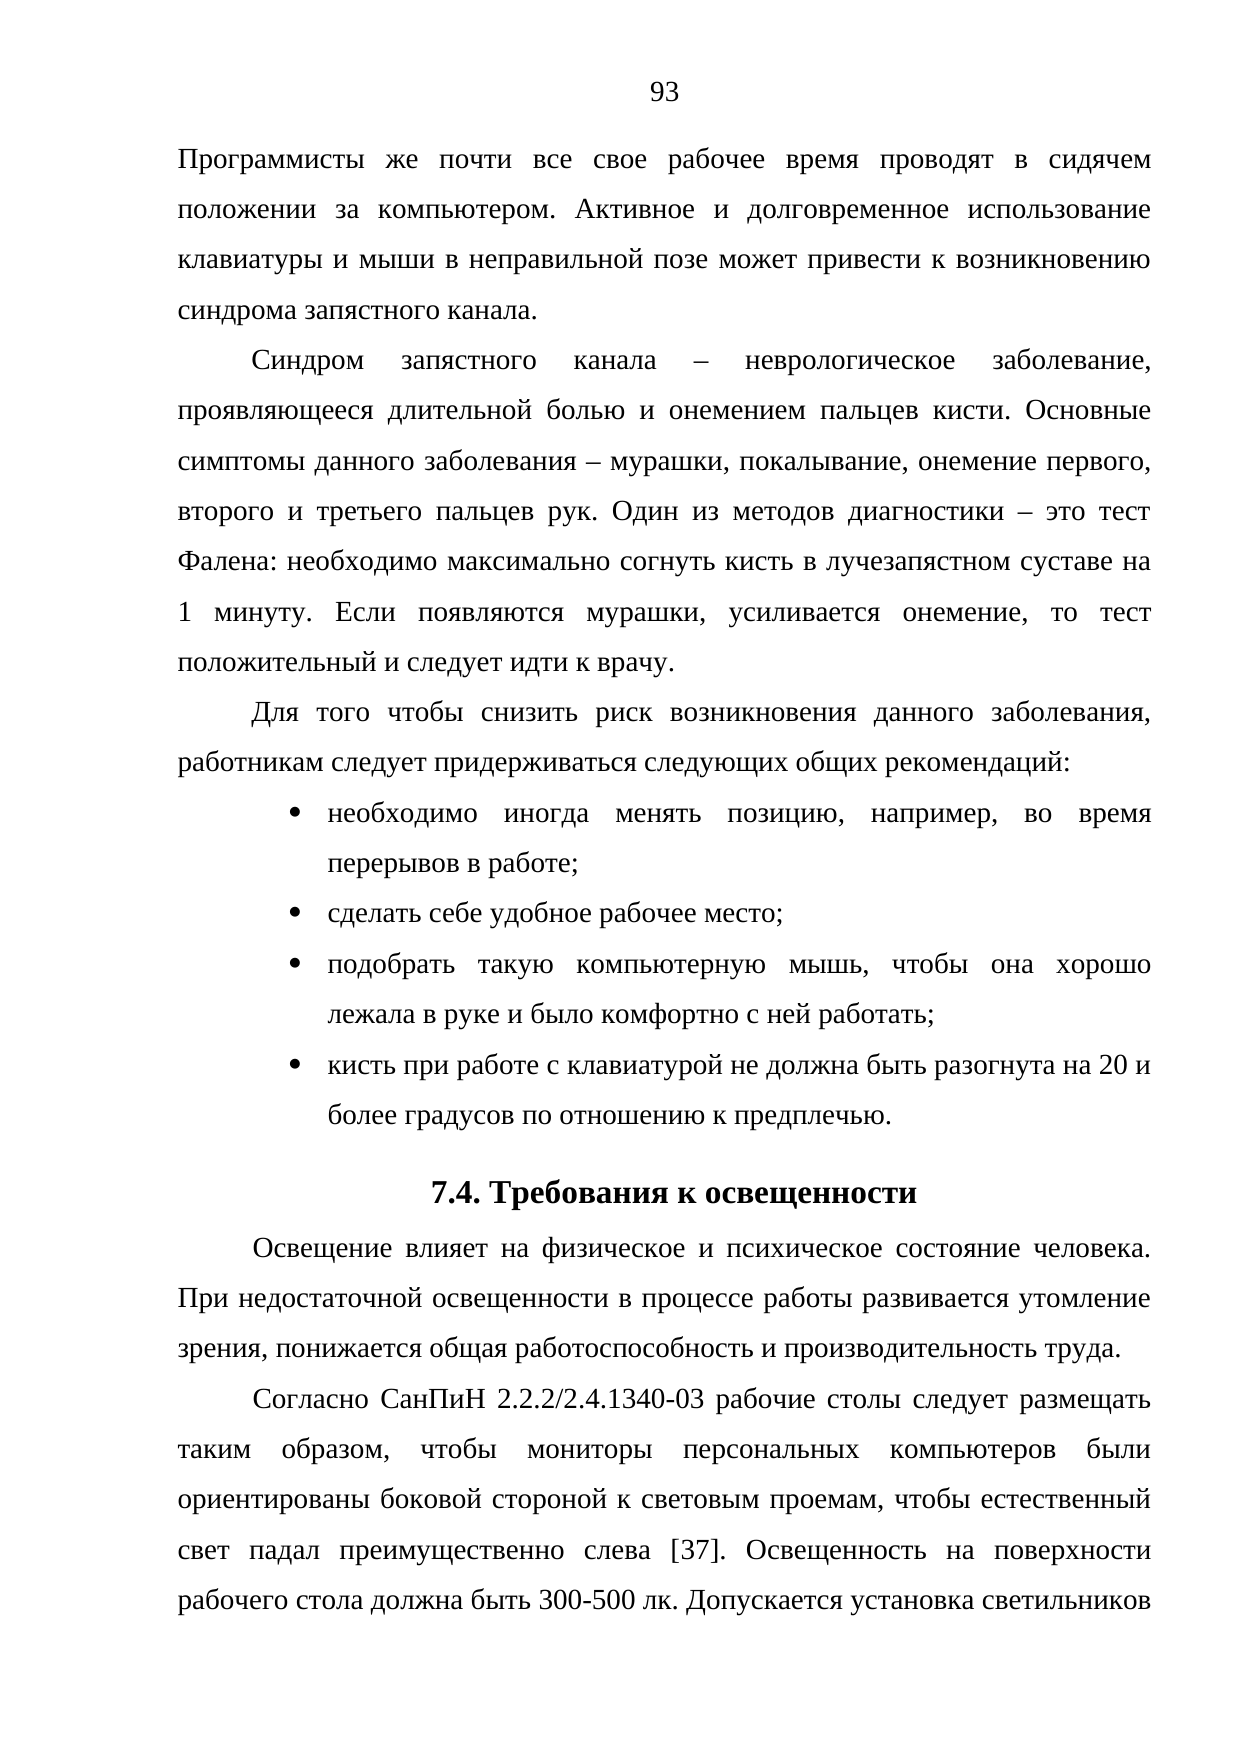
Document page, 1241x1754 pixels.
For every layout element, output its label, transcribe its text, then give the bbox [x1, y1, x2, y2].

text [177, 141, 1152, 325]
list сделать себе удобное рабочее место; [290, 896, 1152, 929]
text Освещение влияет на физическое и психическое состояние человека. При недостаточной освещенности в процессе работы развивается утомление зрения, понижается общая работоспособность и производительность труда. [177, 1230, 1152, 1280]
list кисть при работе с клавиатурой не должна быть разогнута на 20 и более градусов по отношению к предплечью. [290, 1047, 1152, 1131]
list подобрать такую компьютерную мышь, чтобы она хорошо лежала в руке и было комфортно с ней работать; [290, 946, 1152, 1030]
text Освещение влияет на физическое и психическое состояние человека. При недостаточной освещенности в процессе работы развивается утомление зрения, понижается общая работоспособность и производительность труда. [177, 1314, 1152, 1364]
list необходимо иногда менять позицию, например, во время перерывов в работе; [290, 795, 1152, 879]
text Синдром запястного канала – неврологическое заболевание, проявляющееся длительной болью и онемением пальцев кисти. Основные симптомы данного заболевания – мурашки, покалывание, онемение первого, второго и третьего пальцев рук. Один из методов диагностики – это тест Фалена: необходимо максимально согнуть кисть в лучезапястном суставе на 1 минуту. Если появляются мурашки, усиливается онемение, то тест положительный и следует идти к врачу. [177, 342, 1152, 677]
text Для того чтобы снизить риск возникновения данного заболевания, работникам следует придерживаться следующих общих рекомендаций: [177, 694, 1152, 778]
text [177, 1381, 1152, 1616]
subtitle 7.4. Требования к освещенности [196, 1172, 1152, 1211]
